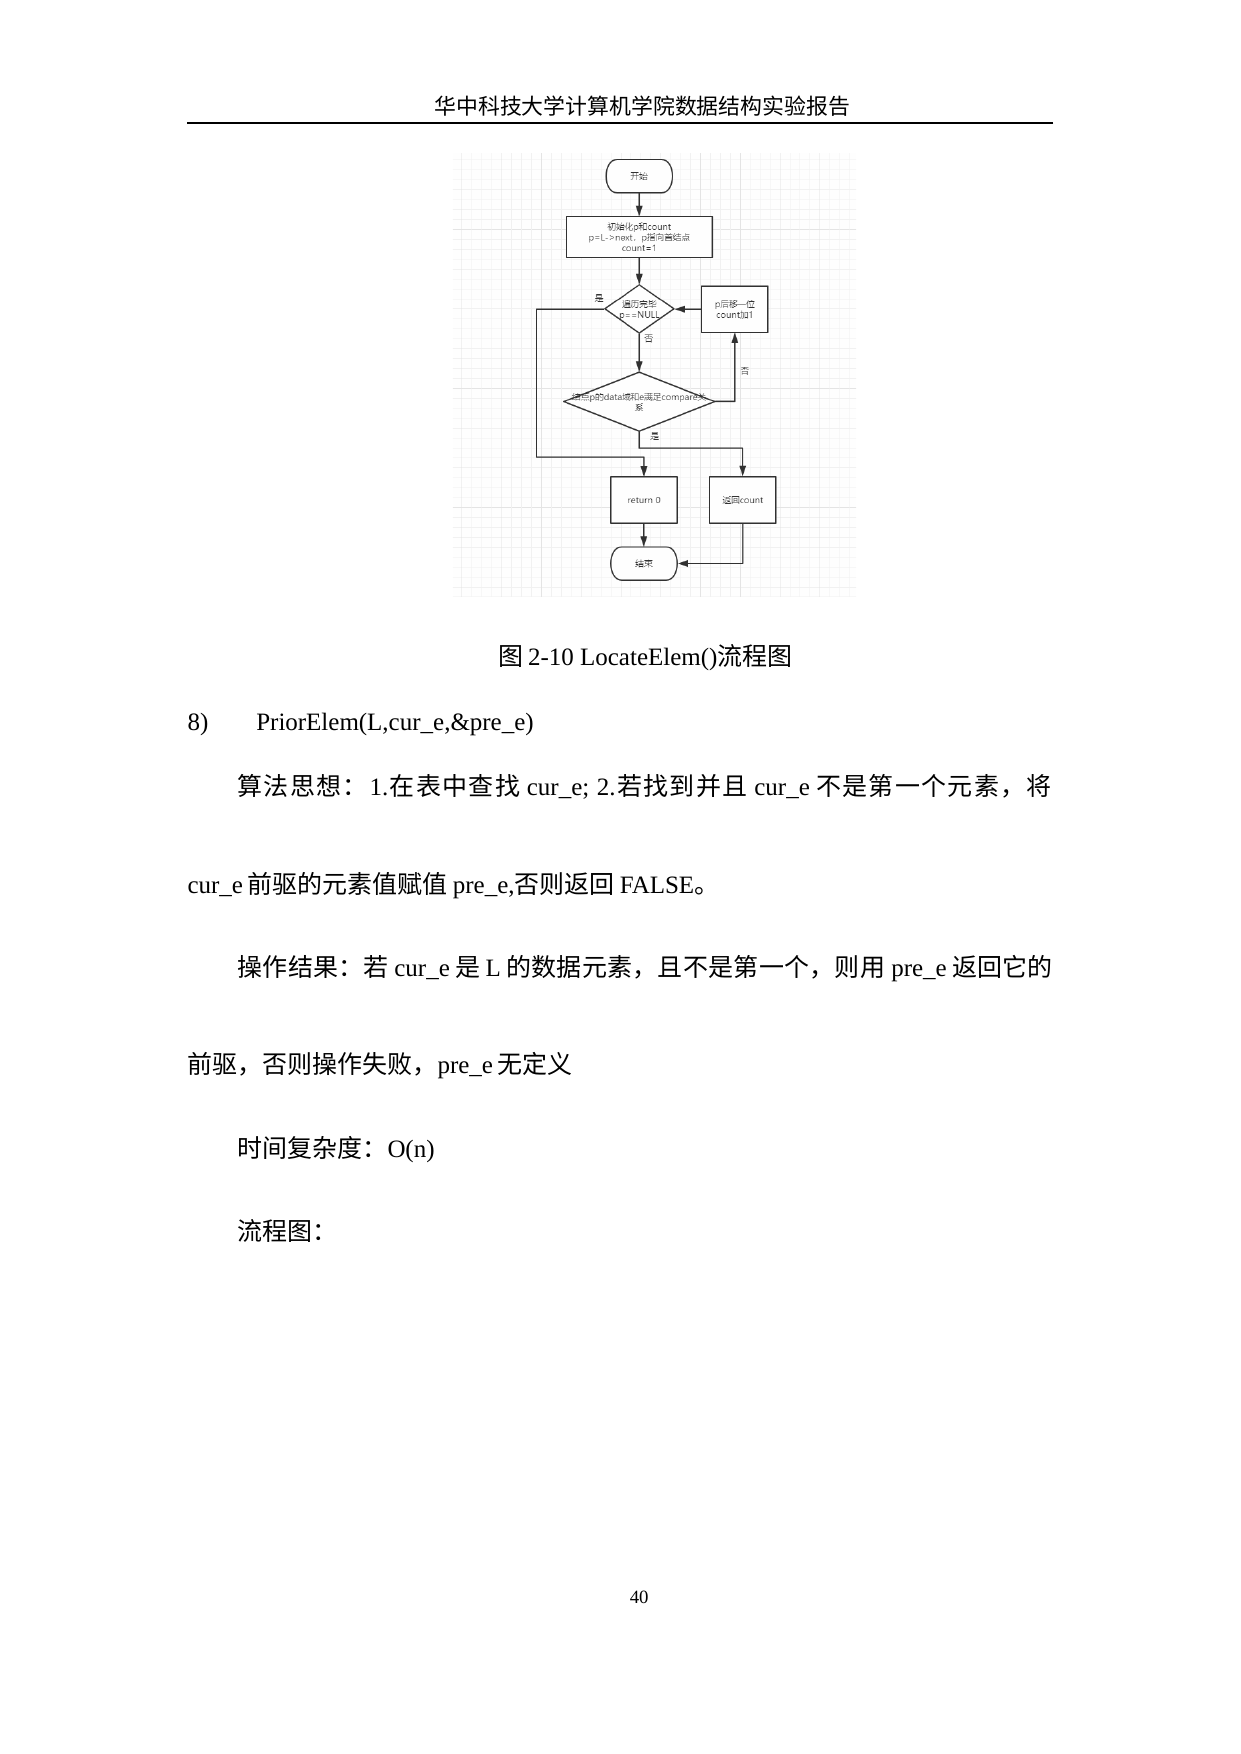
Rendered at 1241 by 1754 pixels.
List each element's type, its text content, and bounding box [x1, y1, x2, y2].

text 操作结果：若cur_e是L的数据元素，且不是第一个，则用pre_e返回它的前驱，否则操作失败，pre_e无定义 [187, 933, 1053, 1096]
picture [452, 153, 857, 597]
text 时间复杂度：O(n) [187, 1114, 1053, 1179]
text 算法思想：1.在表中查找cur_e; 2.若找到并且cur_e不是第一个元素，将cur_e前驱的元素值赋值pre_e,否则返回FALSE。 [187, 752, 1053, 915]
list PriorElem(L,cur_e,&pre_e) [187, 706, 1053, 738]
text 流程图： [187, 1197, 1053, 1262]
text 图2-10 LocateElem()流程图 [187, 622, 1053, 687]
